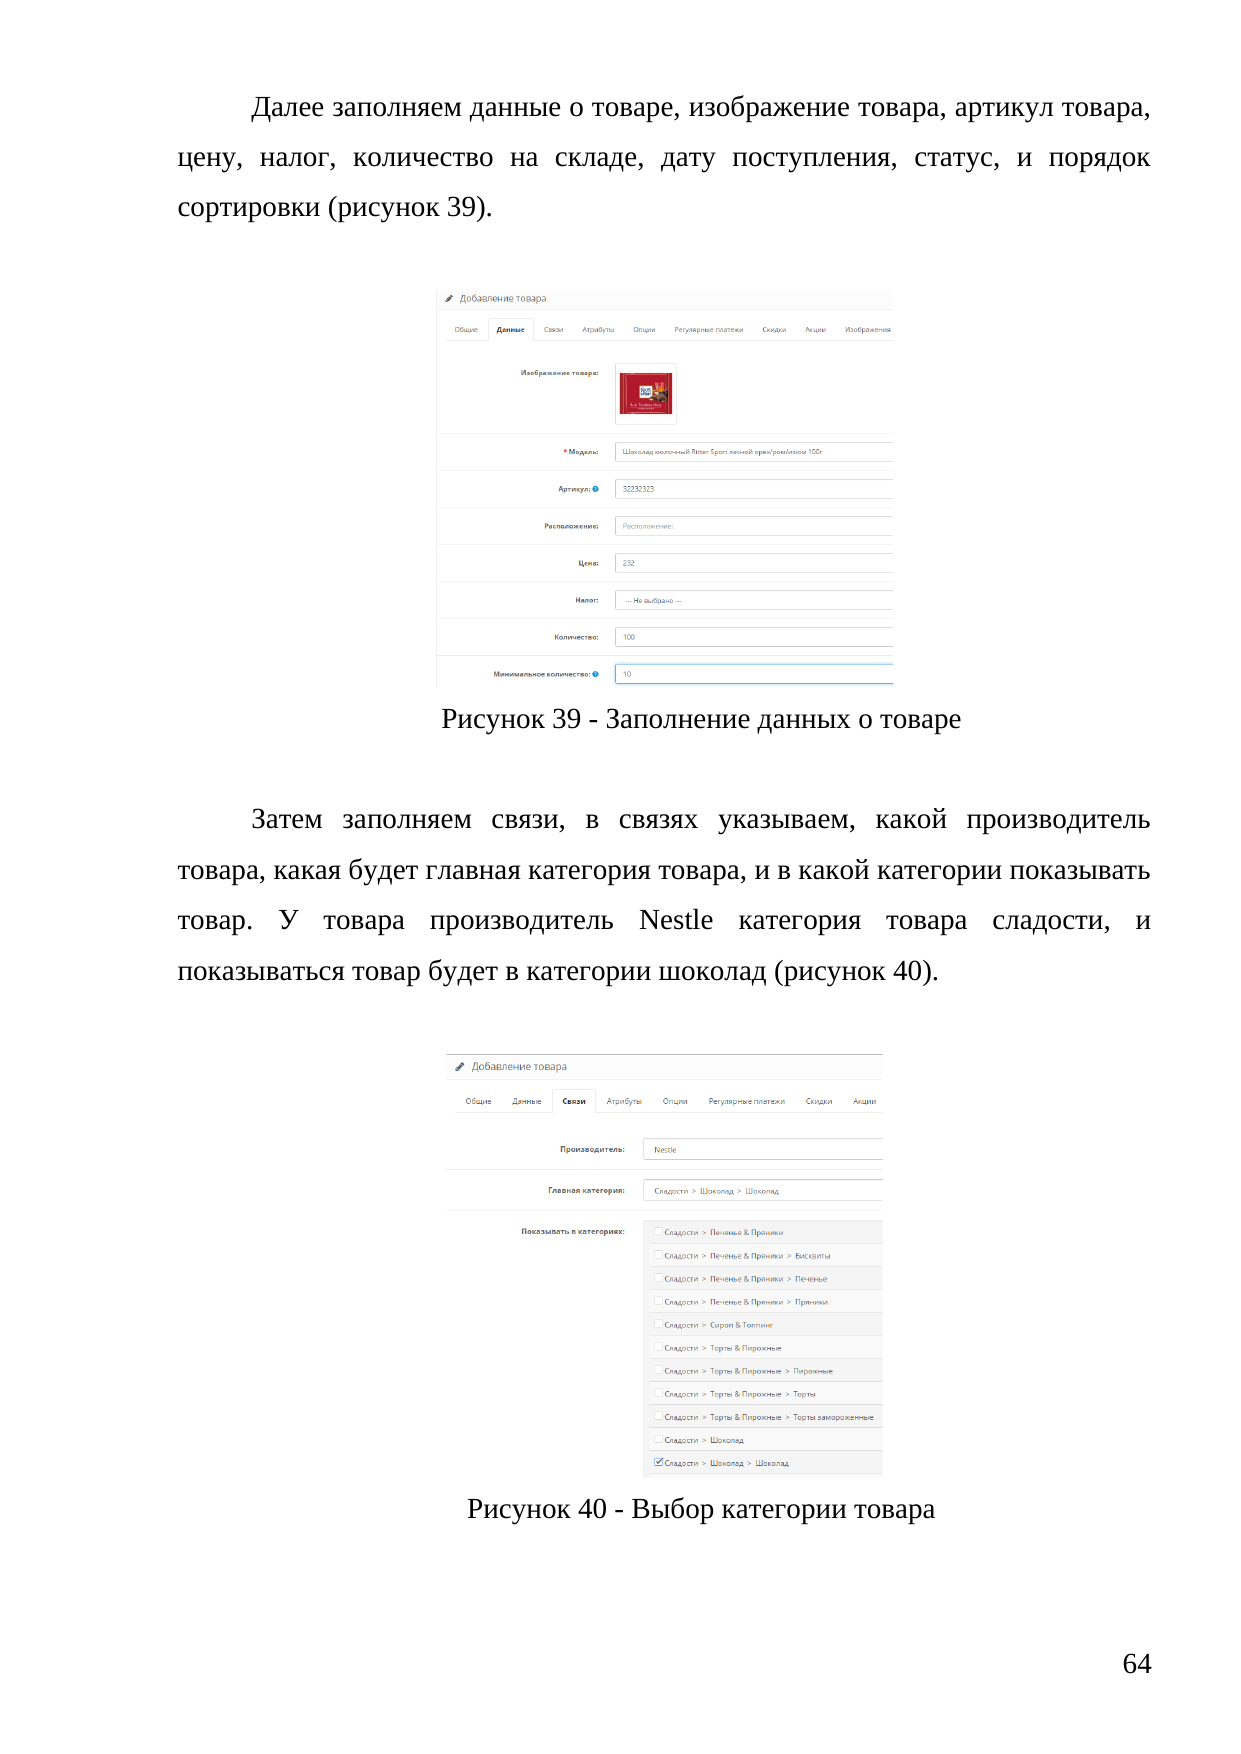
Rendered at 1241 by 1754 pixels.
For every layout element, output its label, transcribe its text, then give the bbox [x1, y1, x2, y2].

text Рисунок 40 - Выбор категории товара [177, 1491, 1152, 1525]
text Далее заполняем данные о товаре, изображение товара, артикул товара, цену, налог, количество на складе, дату поступления, статус, и порядок сортировки (рисунок 39). [177, 89, 1152, 223]
text Рисунок 39 - Заполнение данных о товаре [177, 701, 1152, 734]
text Затем заполняем связи, в связях указываем, какой производитель товара, какая будет главная категория товара, и в какой категории показывать товар. У товара производитель Nestle категория товара сладости, и показываться товар будет в категории шоколад (рисунок 40). [177, 802, 1152, 986]
picture [435, 290, 894, 688]
picture [446, 1053, 883, 1478]
